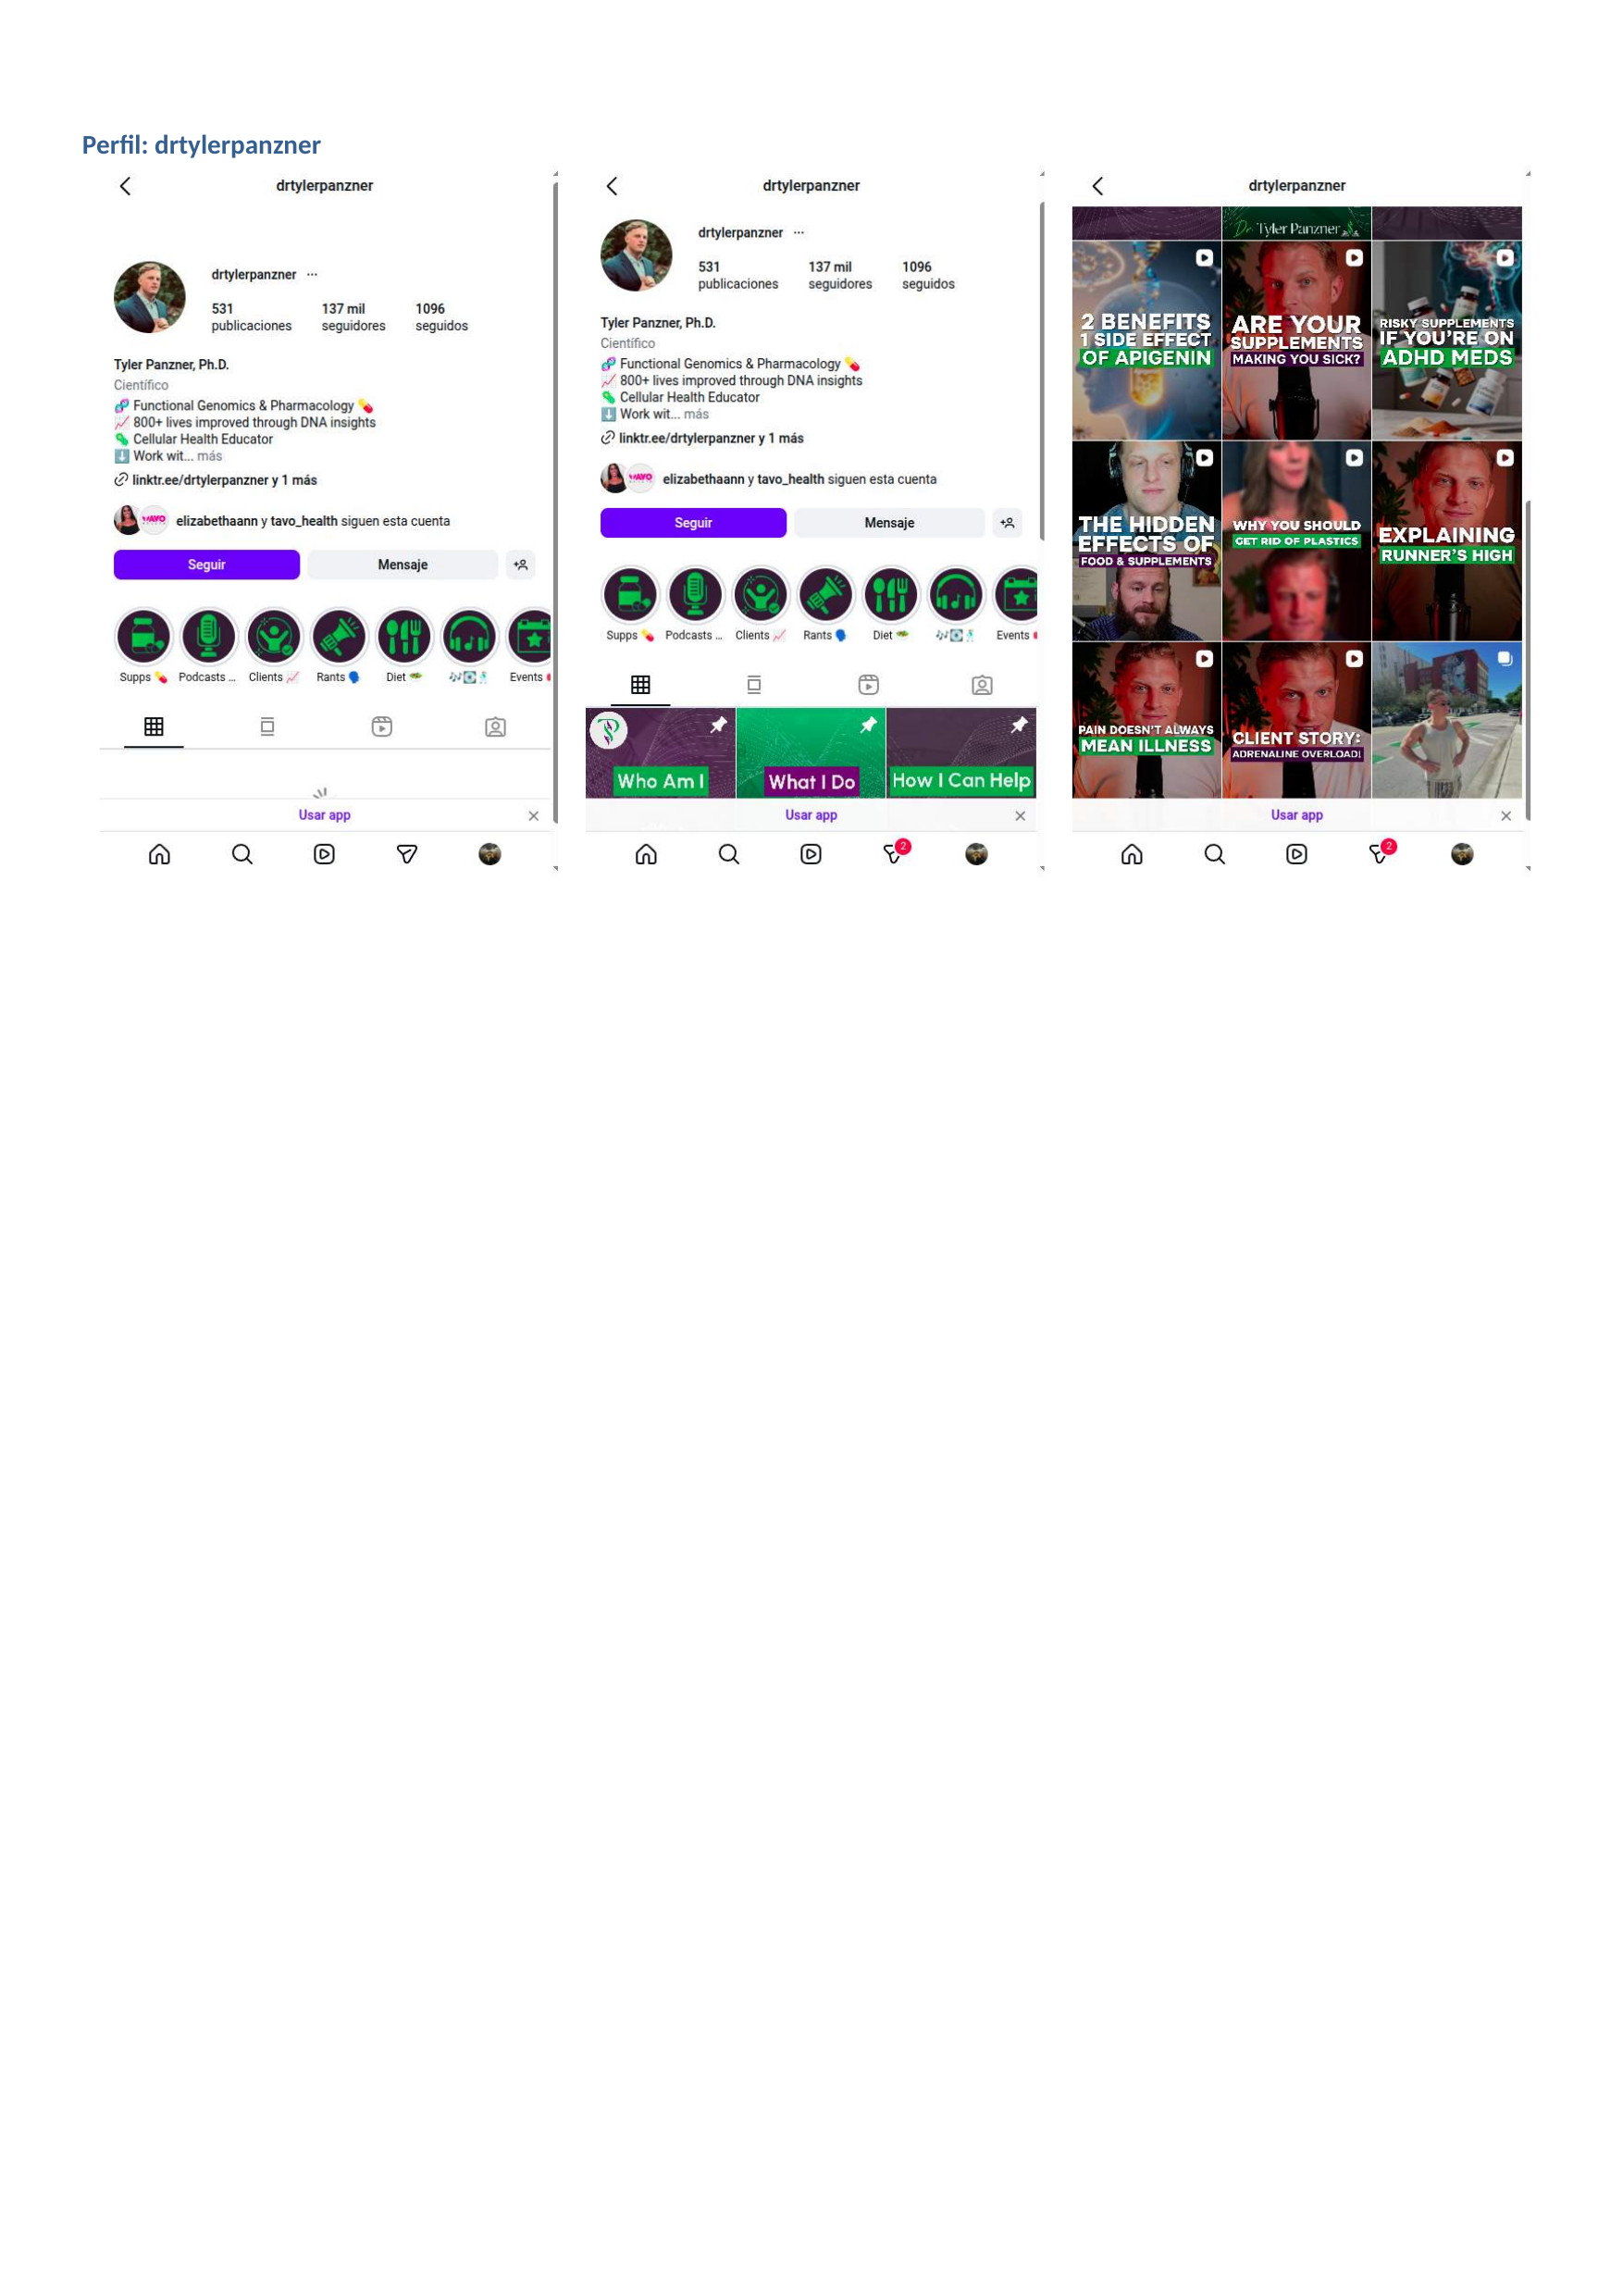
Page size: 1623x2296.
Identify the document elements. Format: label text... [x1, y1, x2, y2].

table_header [558, 167, 1044, 900]
table_header [1045, 167, 1530, 900]
picture [1072, 166, 1531, 877]
picture [586, 166, 1045, 877]
subtitle Perfil: drtylerpanzner [81, 128, 1541, 161]
picture [99, 166, 558, 877]
table_header [71, 167, 558, 900]
